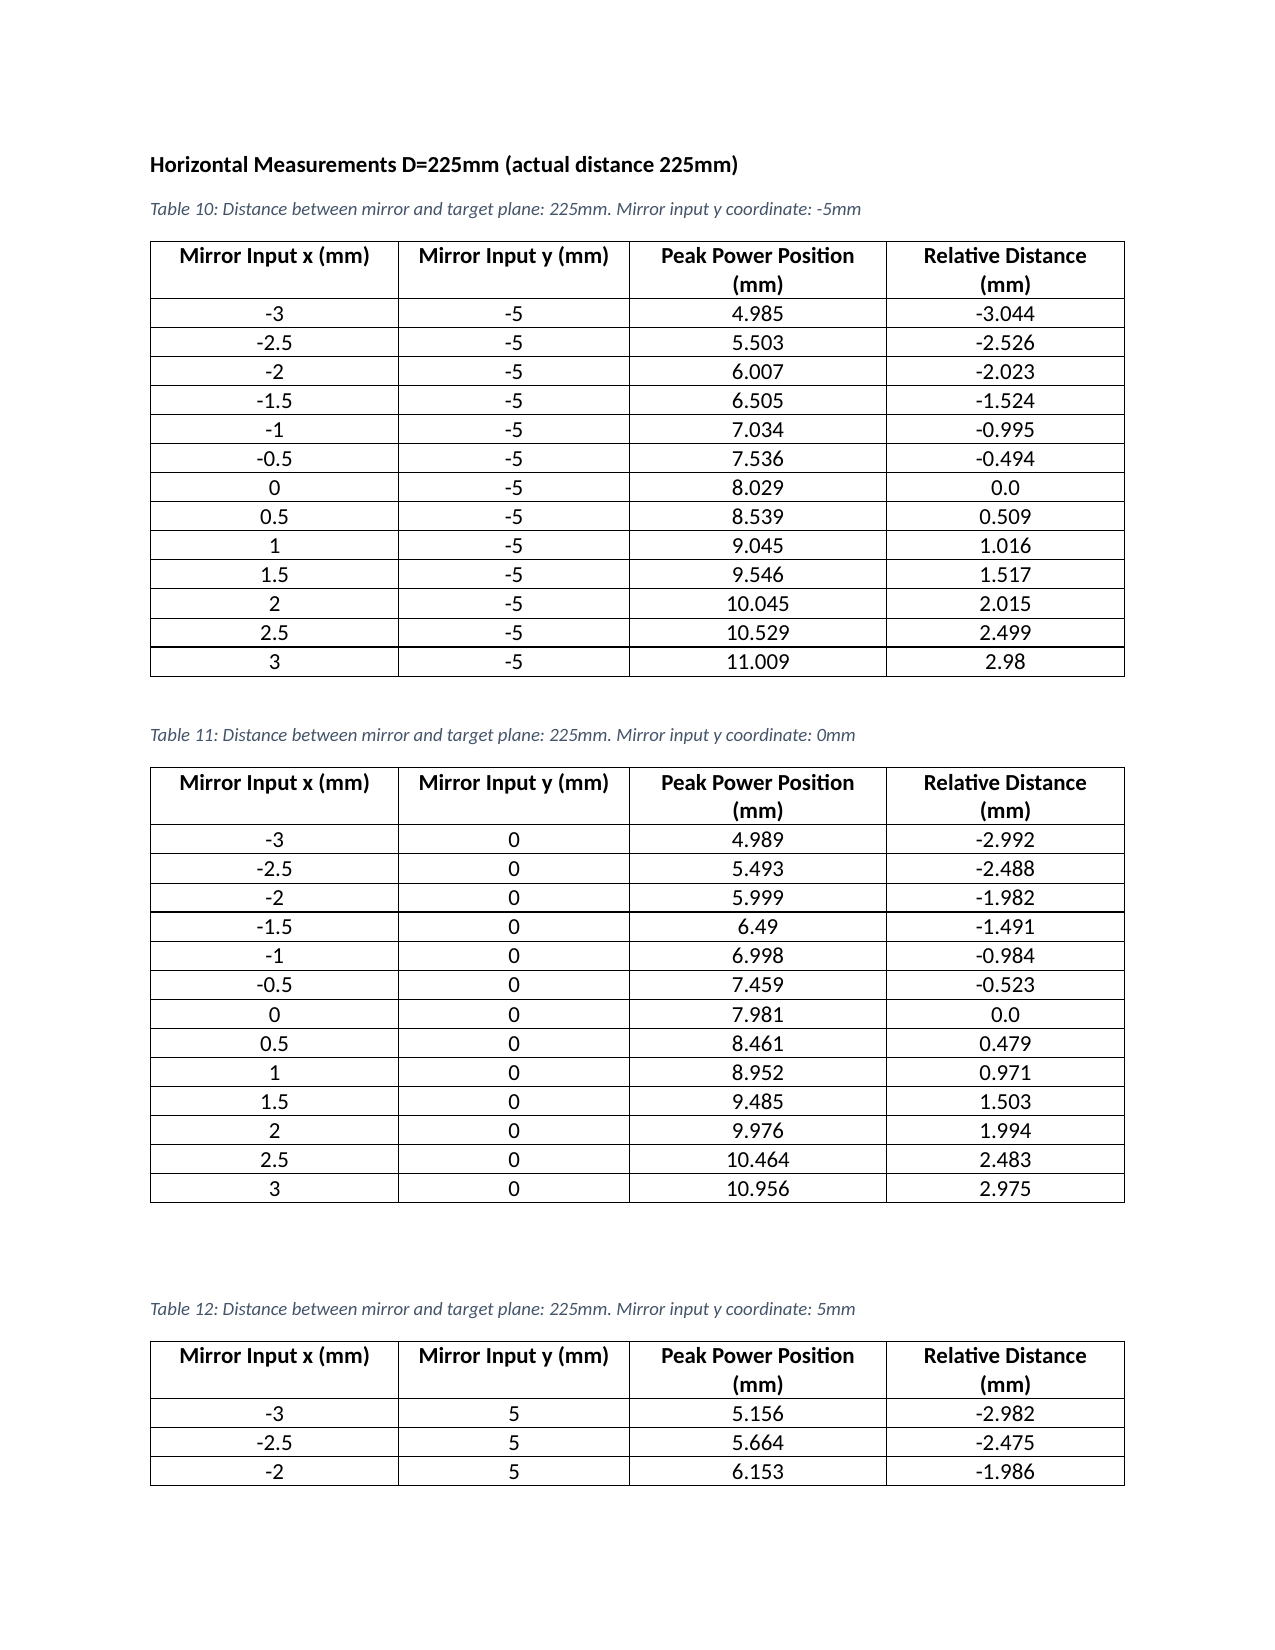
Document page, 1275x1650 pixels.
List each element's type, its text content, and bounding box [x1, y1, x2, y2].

table_cell -5 [399, 444, 629, 472]
table_cell 0 [151, 1000, 398, 1028]
table_cell -1.524 [887, 386, 1124, 414]
table_cell 9.485 [630, 1087, 886, 1115]
table_cell 6.007 [630, 357, 886, 385]
table_cell -2.5 [151, 328, 398, 356]
table_header Mirror Input y (mm) [399, 242, 629, 298]
table_cell -3 [151, 825, 398, 853]
table_cell 7.981 [630, 1000, 886, 1028]
table_cell -0.523 [887, 971, 1124, 999]
table_cell 0.0 [887, 1000, 1124, 1028]
table_cell 1.503 [887, 1087, 1124, 1115]
table_cell -2.526 [887, 328, 1124, 356]
table_cell -2.488 [887, 854, 1124, 882]
table_cell -1.982 [887, 884, 1124, 911]
table_cell 0 [399, 854, 629, 882]
table_header Mirror Input y (mm) [399, 768, 629, 824]
table_cell -5 [399, 415, 629, 443]
table_cell 1 [151, 1058, 398, 1086]
table_cell 10.529 [630, 619, 886, 646]
table_cell -5 [399, 619, 629, 646]
table_cell 6.505 [630, 386, 886, 414]
text Horizontal Measurements D=225mm (actual distance 225mm) [150, 150, 1125, 178]
table_cell 2.98 [887, 648, 1124, 676]
table_cell -3 [151, 299, 398, 327]
table_cell 2 [151, 1116, 398, 1144]
table_cell -5 [399, 299, 629, 327]
table_cell -5 [399, 531, 629, 559]
table_cell 0.509 [887, 502, 1124, 530]
table_cell 0.479 [887, 1029, 1124, 1057]
table_cell 4.989 [630, 825, 886, 853]
table_cell 5.999 [630, 884, 886, 911]
table_cell 10.956 [630, 1174, 886, 1202]
table_cell 5 [399, 1457, 629, 1485]
table_cell 8.539 [630, 502, 886, 530]
table_cell 6.49 [630, 913, 886, 941]
table_cell -1.491 [887, 913, 1124, 941]
table_cell 0 [151, 473, 398, 501]
table_cell 3 [151, 1174, 398, 1202]
table_cell -1 [151, 942, 398, 969]
table_cell -0.984 [887, 942, 1124, 969]
table_cell -2.5 [151, 1428, 398, 1456]
table_header Peak Power Position (mm) [630, 242, 886, 298]
table_cell 9.045 [630, 531, 886, 559]
table_cell 2.015 [887, 589, 1124, 617]
table_cell 2 [151, 589, 398, 617]
table_cell 5.664 [630, 1428, 886, 1456]
table_cell -0.5 [151, 444, 398, 472]
table_cell 0.971 [887, 1058, 1124, 1086]
table_cell -5 [399, 502, 629, 530]
table_header Mirror Input x (mm) [151, 768, 398, 824]
table_cell 5 [399, 1399, 629, 1427]
table_header Relative Distance (mm) [887, 1342, 1124, 1398]
table_cell 0.5 [151, 502, 398, 530]
table_cell 2.5 [151, 619, 398, 646]
table_cell -5 [399, 328, 629, 356]
table_header Mirror Input x (mm) [151, 1342, 398, 1398]
table_cell 0.0 [887, 473, 1124, 501]
table_cell 0 [399, 1000, 629, 1028]
table_cell 5.503 [630, 328, 886, 356]
table_cell 0 [399, 1116, 629, 1144]
table_cell 9.976 [630, 1116, 886, 1144]
table_header Relative Distance (mm) [887, 768, 1124, 824]
table_header Relative Distance (mm) [887, 242, 1124, 298]
table_cell 8.461 [630, 1029, 886, 1057]
table_cell -2.023 [887, 357, 1124, 385]
table_cell 0 [399, 1087, 629, 1115]
table_header Mirror Input y (mm) [399, 1342, 629, 1398]
table_cell -5 [399, 386, 629, 414]
table_cell 1.5 [151, 1087, 398, 1115]
table_cell 8.952 [630, 1058, 886, 1086]
table_cell 5.156 [630, 1399, 886, 1427]
table_cell 10.464 [630, 1145, 886, 1173]
table_cell 6.998 [630, 942, 886, 969]
table_cell 0 [399, 942, 629, 969]
table_cell -1.986 [887, 1457, 1124, 1485]
table_cell 7.459 [630, 971, 886, 999]
table_cell -2.982 [887, 1399, 1124, 1427]
table_cell 2.975 [887, 1174, 1124, 1202]
table_cell 1.5 [151, 560, 398, 588]
table_header Peak Power Position (mm) [630, 1342, 886, 1398]
table_cell 1.994 [887, 1116, 1124, 1144]
table_cell 9.546 [630, 560, 886, 588]
table_cell -1.5 [151, 913, 398, 941]
table_cell -2.475 [887, 1428, 1124, 1456]
table_cell 2.483 [887, 1145, 1124, 1173]
table_cell 0.5 [151, 1029, 398, 1057]
table_cell 2.499 [887, 619, 1124, 646]
table_cell -0.5 [151, 971, 398, 999]
table_cell 7.034 [630, 415, 886, 443]
table_cell -2 [151, 357, 398, 385]
table_cell 0 [399, 1029, 629, 1057]
table_cell 5.493 [630, 854, 886, 882]
table_cell 0 [399, 825, 629, 853]
table_cell 0 [399, 1145, 629, 1173]
table_cell 0 [399, 913, 629, 941]
table_cell -5 [399, 648, 629, 676]
table_cell -5 [399, 560, 629, 588]
table_cell 6.153 [630, 1457, 886, 1485]
table_cell 7.536 [630, 444, 886, 472]
table_cell -5 [399, 589, 629, 617]
table_cell 0 [399, 1174, 629, 1202]
table_cell 0 [399, 1058, 629, 1086]
table_cell 0 [399, 884, 629, 911]
table_cell -3 [151, 1399, 398, 1427]
table_cell 5 [399, 1428, 629, 1456]
table_cell 1 [151, 531, 398, 559]
table_cell -2 [151, 884, 398, 911]
table_cell -2.5 [151, 854, 398, 882]
table_header Mirror Input x (mm) [151, 242, 398, 298]
table_cell 11.009 [630, 648, 886, 676]
table_cell -3.044 [887, 299, 1124, 327]
table_cell -5 [399, 357, 629, 385]
table_cell 10.045 [630, 589, 886, 617]
table_cell -1.5 [151, 386, 398, 414]
table_cell 1.517 [887, 560, 1124, 588]
table_cell -2.992 [887, 825, 1124, 853]
table_cell 1.016 [887, 531, 1124, 559]
table_cell 2.5 [151, 1145, 398, 1173]
table_cell -1 [151, 415, 398, 443]
table_cell -0.995 [887, 415, 1124, 443]
table_cell 3 [151, 648, 398, 676]
table_cell 8.029 [630, 473, 886, 501]
table_cell -0.494 [887, 444, 1124, 472]
table_cell -5 [399, 473, 629, 501]
table_cell 4.985 [630, 299, 886, 327]
table_cell 0 [399, 971, 629, 999]
table_cell -2 [151, 1457, 398, 1485]
table_header Peak Power Position (mm) [630, 768, 886, 824]
